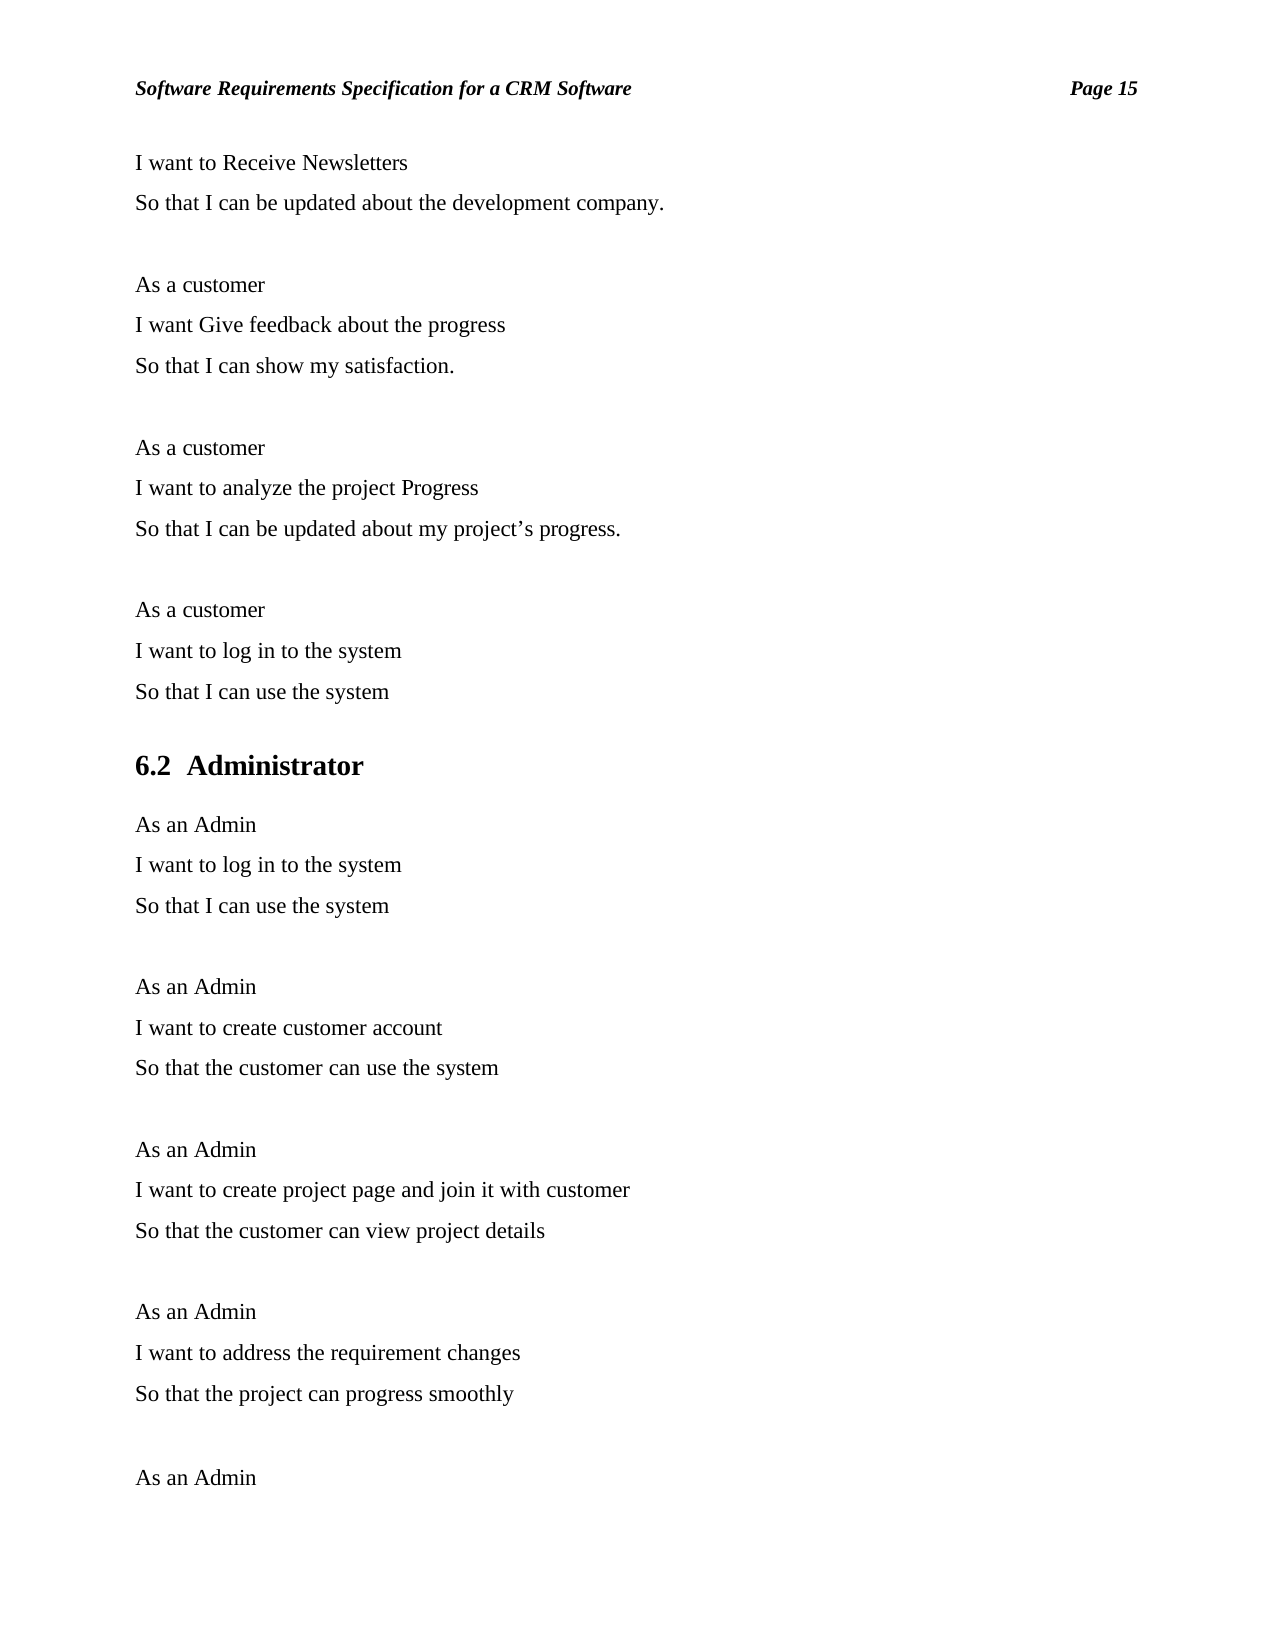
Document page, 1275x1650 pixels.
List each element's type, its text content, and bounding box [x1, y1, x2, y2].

text I want to address the requirement changes So that the project can progress smoothly [135, 1339, 531, 1406]
text I want to Receive Newsletters [135, 148, 1167, 175]
text So that the customer can use the system [135, 1054, 1167, 1081]
text As a customer [135, 433, 1167, 460]
text I want to create project page and join it with customer So that the customer can view project details [135, 1177, 648, 1243]
text I want to create customer account [135, 1014, 1167, 1040]
text As an Admin [135, 1136, 1167, 1162]
subtitle Administrator [135, 748, 1167, 781]
text As a customer [135, 271, 1167, 297]
text So that I can be updated about my project’s progress. [135, 515, 1167, 541]
text As an Admin [135, 1298, 1167, 1324]
text I want to analyze the project Progress [135, 474, 1167, 501]
text As an Admin [135, 973, 1167, 999]
text I want to log in to the system So that I can use the system [135, 637, 416, 704]
text I want to log in to the system So that I can use the system [135, 851, 416, 918]
text I want Give feedback about the progress So that I can show my satisfaction. [135, 311, 511, 378]
text So that I can be updated about the development company. [135, 189, 1167, 216]
text As an Admin [135, 811, 1167, 837]
text As a customer [135, 597, 1167, 623]
